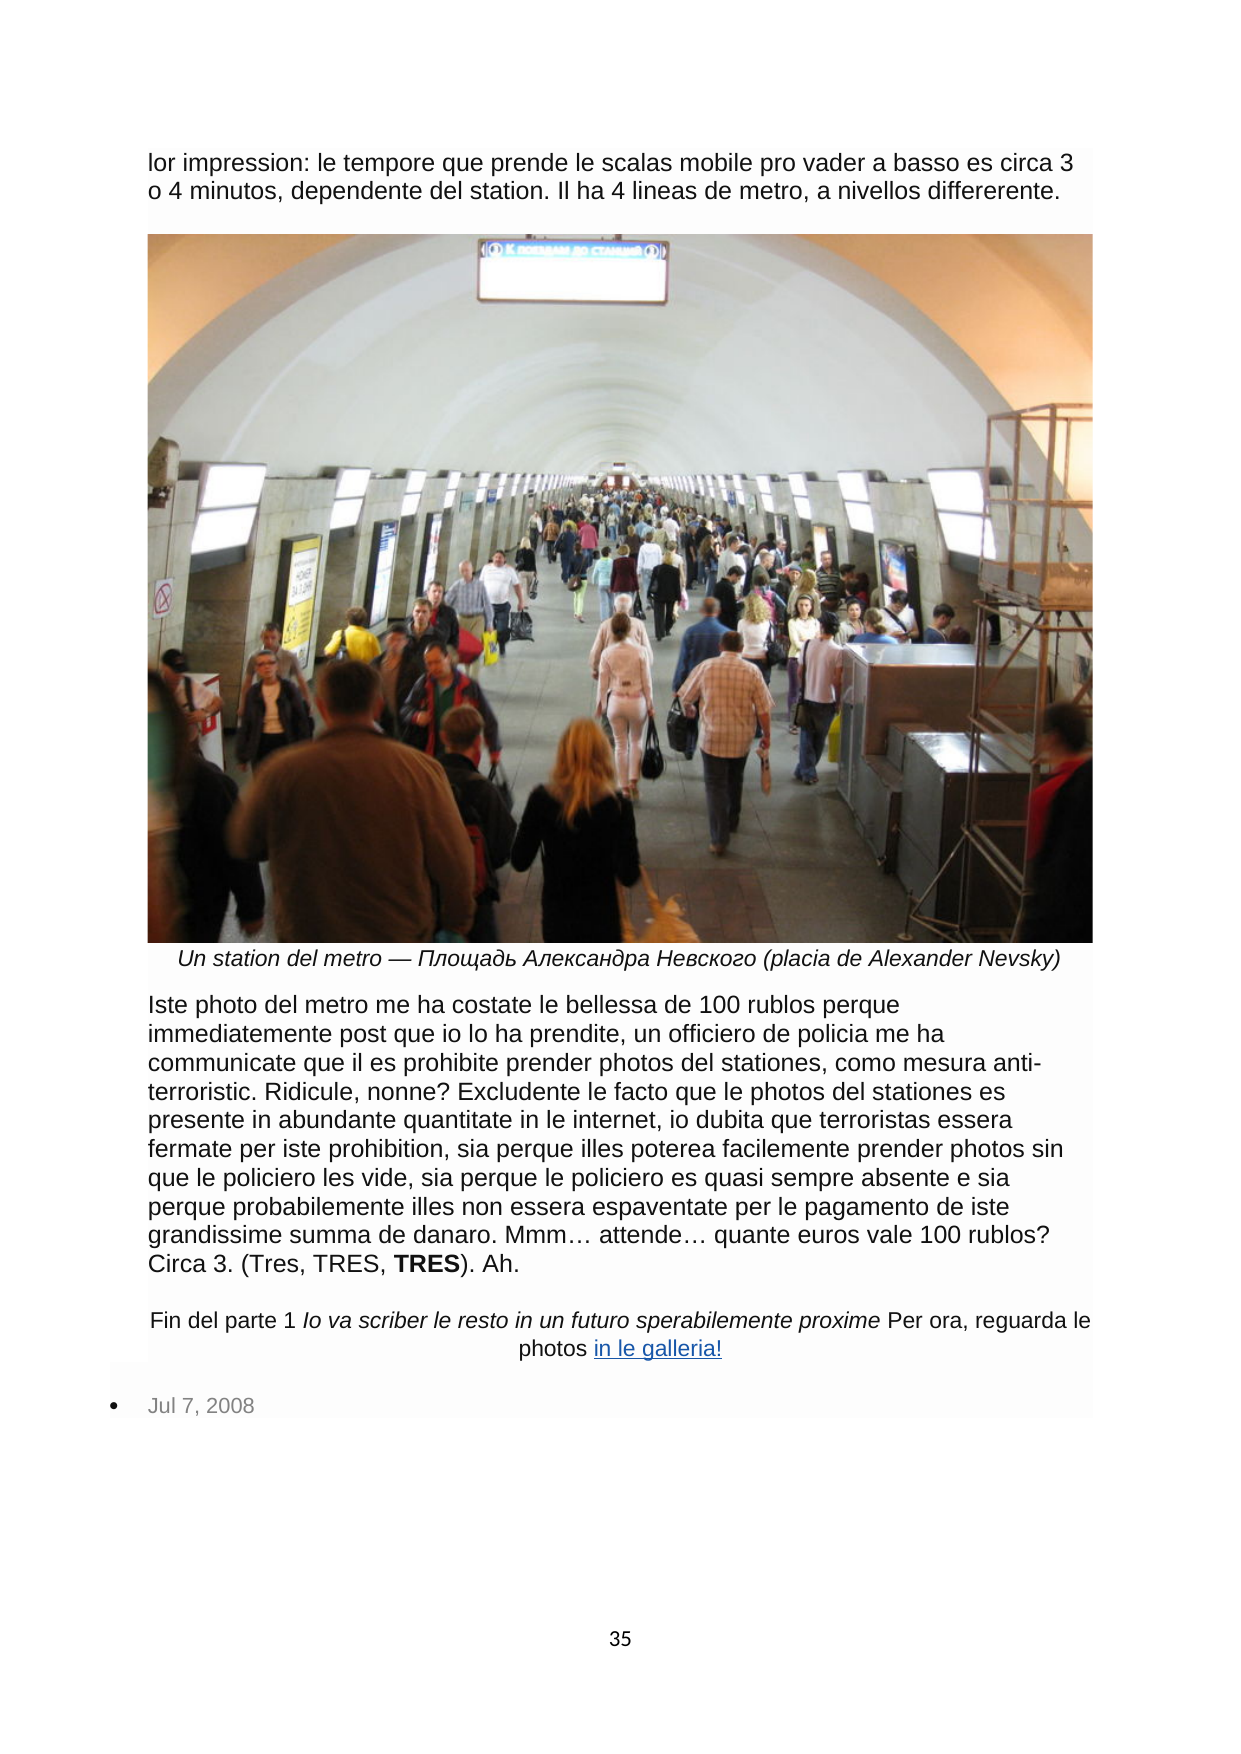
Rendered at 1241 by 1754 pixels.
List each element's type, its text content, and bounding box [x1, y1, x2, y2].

text Fin del parte 1 Io va scriber le resto in un futuro sperabilemente proxime Per ora, reguarda le photos in le galleria! [148, 1307, 1093, 1362]
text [148, 148, 1093, 205]
text Un station del metro — Площадь Александра Невского (placia de Alexander Nevsky) [148, 943, 1093, 971]
picture [147, 234, 1093, 943]
list Jul 7, 2008 [110, 1393, 1093, 1418]
text Iste photo del metro me ha costate le bellessa de 100 rublos perque immediatemente post que io lo ha prendite, un officiero de policia me ha communicate que il es prohibite prender photos del stationes, como mesura anti-terroristic. Ridicule, nonne? Excludente le facto que le photos del stationes es presente in abundante quantitate in le internet, io dubita que terroristas essera fermate per iste prohibition, sia perque illes poterea facilemente prender photos sin que le policiero les vide, sia perque le policiero es quasi sempre absente e sia perque probabilemente illes non essera espaventate per le pagamento de iste grandissime summa de danaro. Mmm… attende… quante euros vale 100 rublos? Circa 3. (Tres, TRES, TRES). Ah. [148, 990, 1093, 1278]
